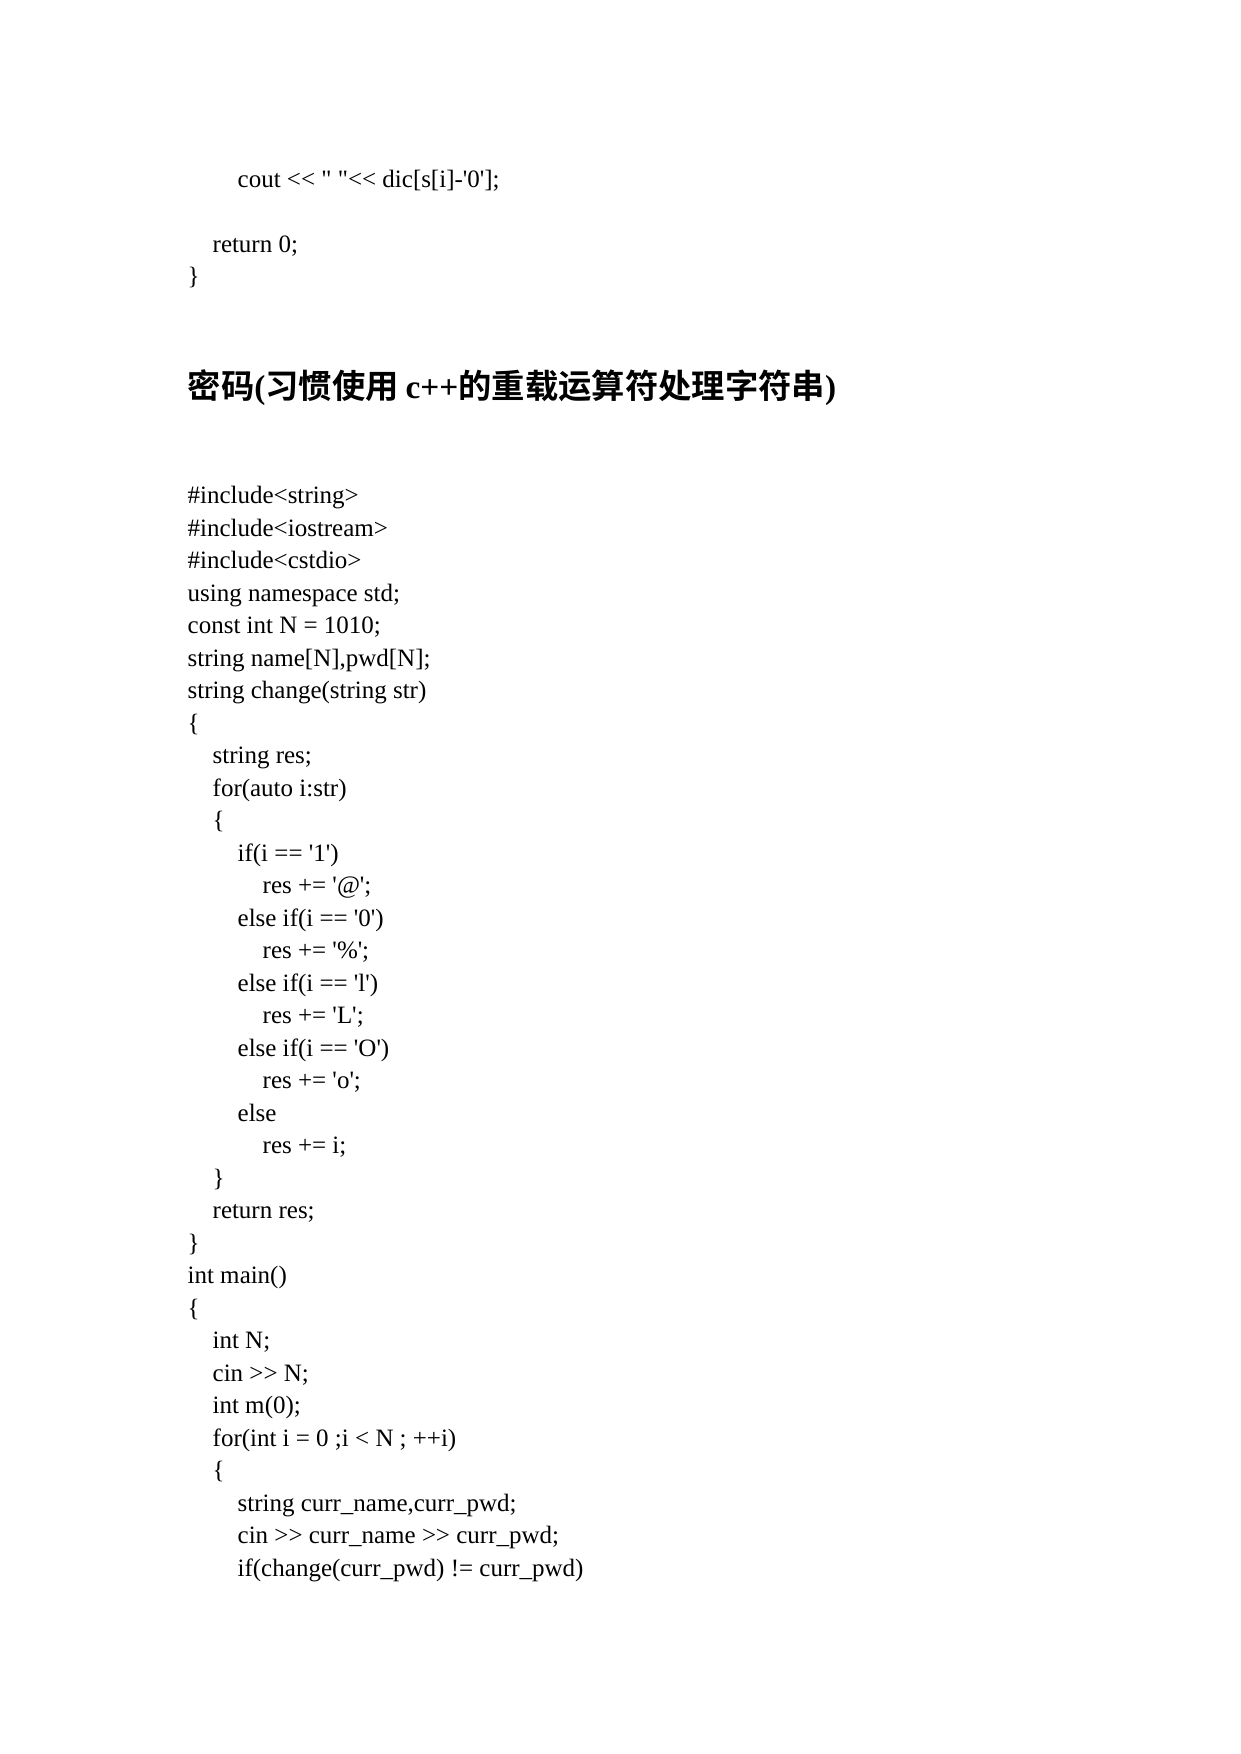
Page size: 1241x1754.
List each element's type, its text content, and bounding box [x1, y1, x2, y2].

text res += '%'; [187, 934, 1053, 966]
text #include<iostream> [187, 511, 1053, 544]
text { [187, 1454, 1053, 1486]
text int main() [187, 1259, 1053, 1291]
text { [187, 706, 1053, 739]
text string change(string str) [187, 674, 1053, 706]
text else [187, 1096, 1053, 1129]
text res += 'L'; [187, 999, 1053, 1031]
text res += '@'; [187, 869, 1053, 901]
text else if(i == 'O') [187, 1031, 1053, 1064]
text int N; [187, 1324, 1053, 1356]
text const int N = 1010; [187, 609, 1053, 641]
text { [187, 804, 1053, 836]
subtitle 密码(习惯使用c++的重载运算符处理字符串) [187, 352, 1053, 417]
text using namespace std; [187, 576, 1053, 609]
text string curr_name,curr_pwd; [187, 1486, 1053, 1519]
text res += i; [187, 1129, 1053, 1161]
text cin >> N; [187, 1356, 1053, 1389]
text #include<cstdio> [187, 544, 1053, 576]
text cout << " "<< dic[s[i]-'0']; [187, 162, 1053, 194]
text for(int i = 0 ;i < N ; ++i) [187, 1421, 1053, 1454]
text else if(i == '0') [187, 901, 1053, 934]
text } [187, 259, 1053, 292]
text else if(i == 'l') [187, 966, 1053, 999]
text { [187, 1291, 1053, 1324]
text } [187, 1161, 1053, 1194]
text if(change(curr_pwd) != curr_pwd) [187, 1551, 1053, 1584]
text int m(0); [187, 1389, 1053, 1421]
text return 0; [187, 227, 1053, 259]
text return res; [187, 1194, 1053, 1226]
text if(i == '1') [187, 836, 1053, 869]
text string name[N],pwd[N]; [187, 641, 1053, 674]
text string res; [187, 739, 1053, 771]
text } [187, 1226, 1053, 1259]
text #include<string> [187, 479, 1053, 511]
text res += 'o'; [187, 1064, 1053, 1096]
text cin >> curr_name >> curr_pwd; [187, 1519, 1053, 1551]
text for(auto i:str) [187, 771, 1053, 804]
